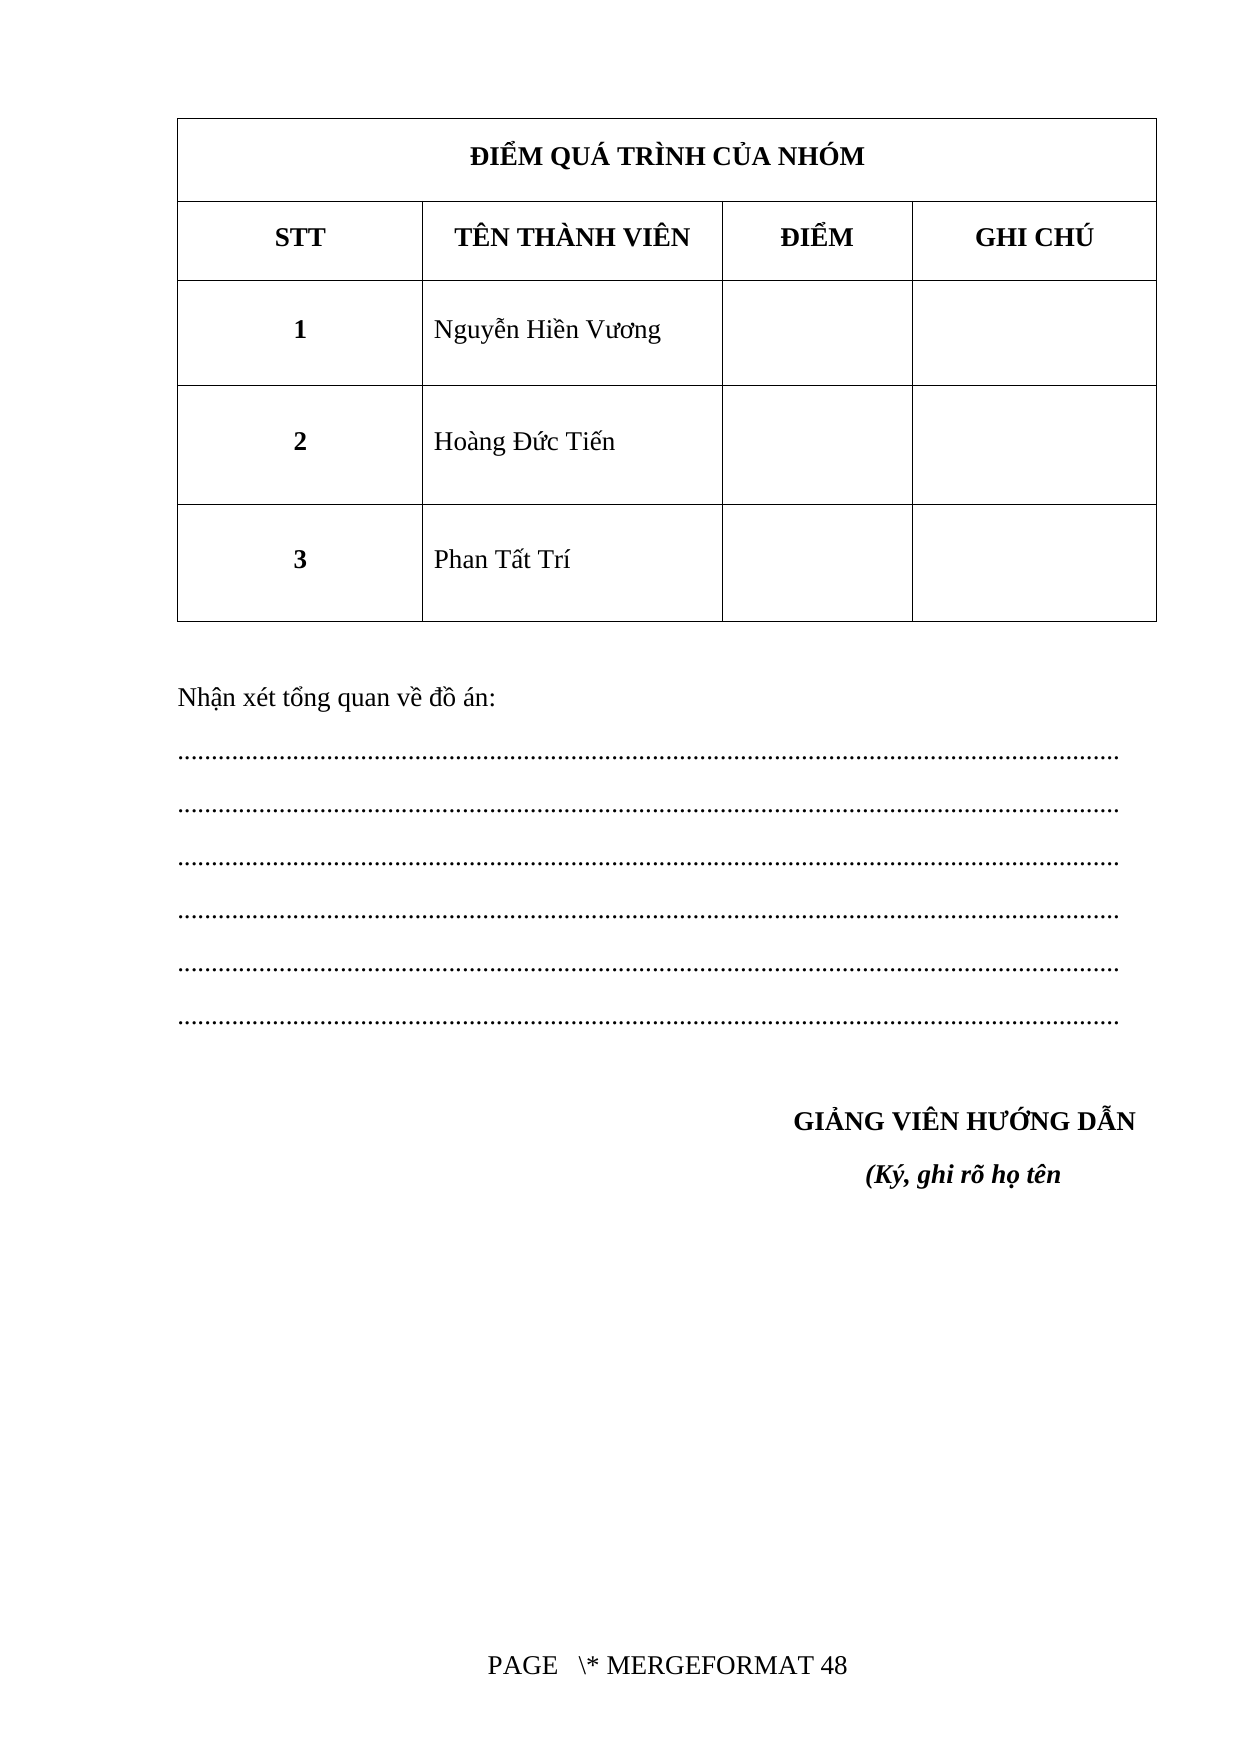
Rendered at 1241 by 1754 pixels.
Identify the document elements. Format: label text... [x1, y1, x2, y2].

table_cell 1 [178, 281, 422, 385]
table_cell Phan Tất Trí [423, 505, 722, 621]
table_cell 3 [178, 505, 422, 621]
table_cell 2 [178, 386, 422, 504]
table_cell [723, 386, 912, 504]
table_cell STT [178, 202, 422, 280]
table_cell TÊN THÀNH VIÊN [423, 202, 722, 280]
table_cell GHI CHÚ [913, 202, 1156, 280]
table_cell Hoàng Đức Tiến [423, 386, 722, 504]
table_cell [913, 386, 1156, 504]
table_cell ĐIỂM [723, 202, 912, 280]
table_cell Nguyễn Hiền Vương [423, 281, 722, 385]
table_cell [723, 281, 912, 385]
table_cell [913, 281, 1156, 385]
table_cell [723, 505, 912, 621]
text Nhận xét tổng quan về đồ án: [177, 681, 1152, 713]
text GIẢNG VIÊN HƯỚNG DẪN [777, 1105, 1152, 1136]
text (Ký, ghi rõ họ tên [777, 1158, 1152, 1189]
table_header ĐIỂM QUÁ TRÌNH CỦA NHÓM [178, 119, 1156, 201]
table_cell [913, 505, 1156, 621]
